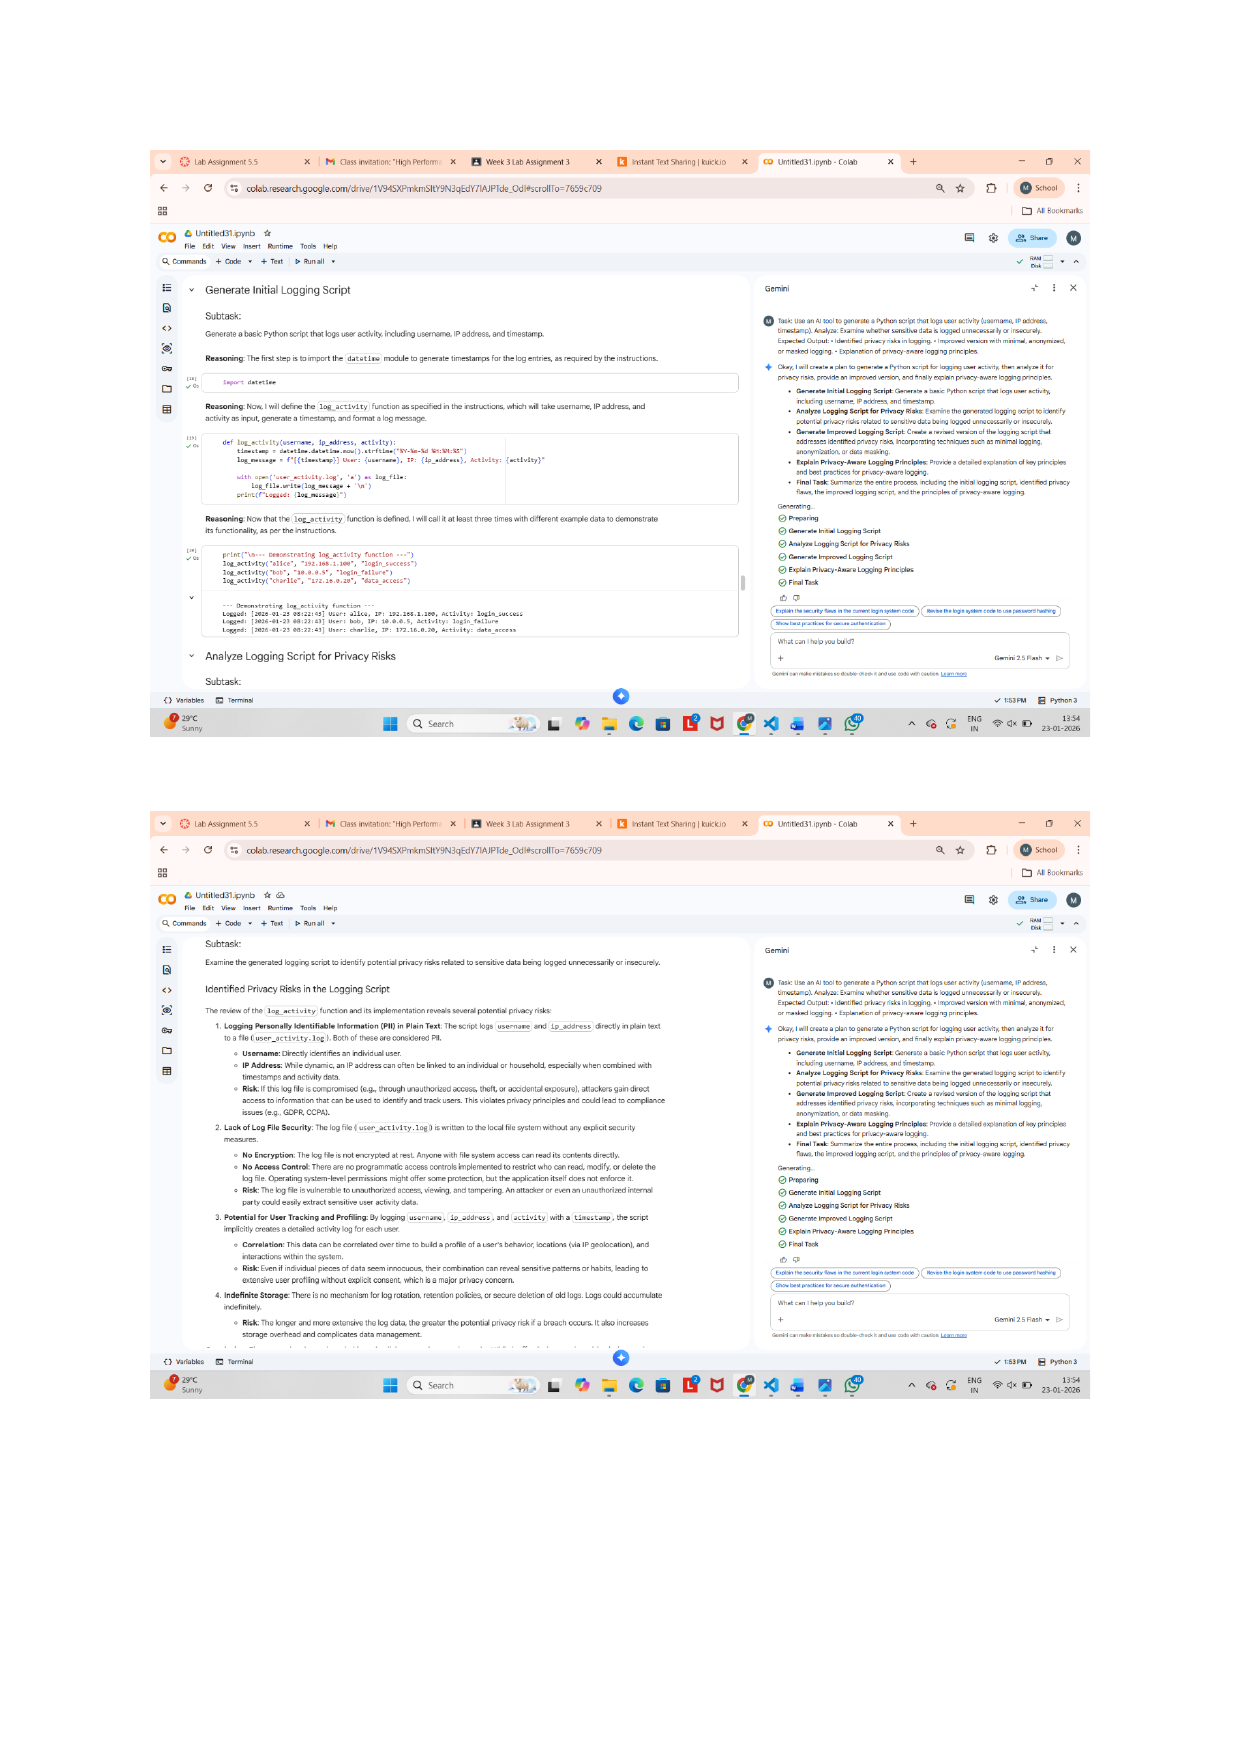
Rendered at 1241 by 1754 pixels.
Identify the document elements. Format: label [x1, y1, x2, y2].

picture [150, 811, 1091, 1399]
picture [150, 150, 1091, 737]
